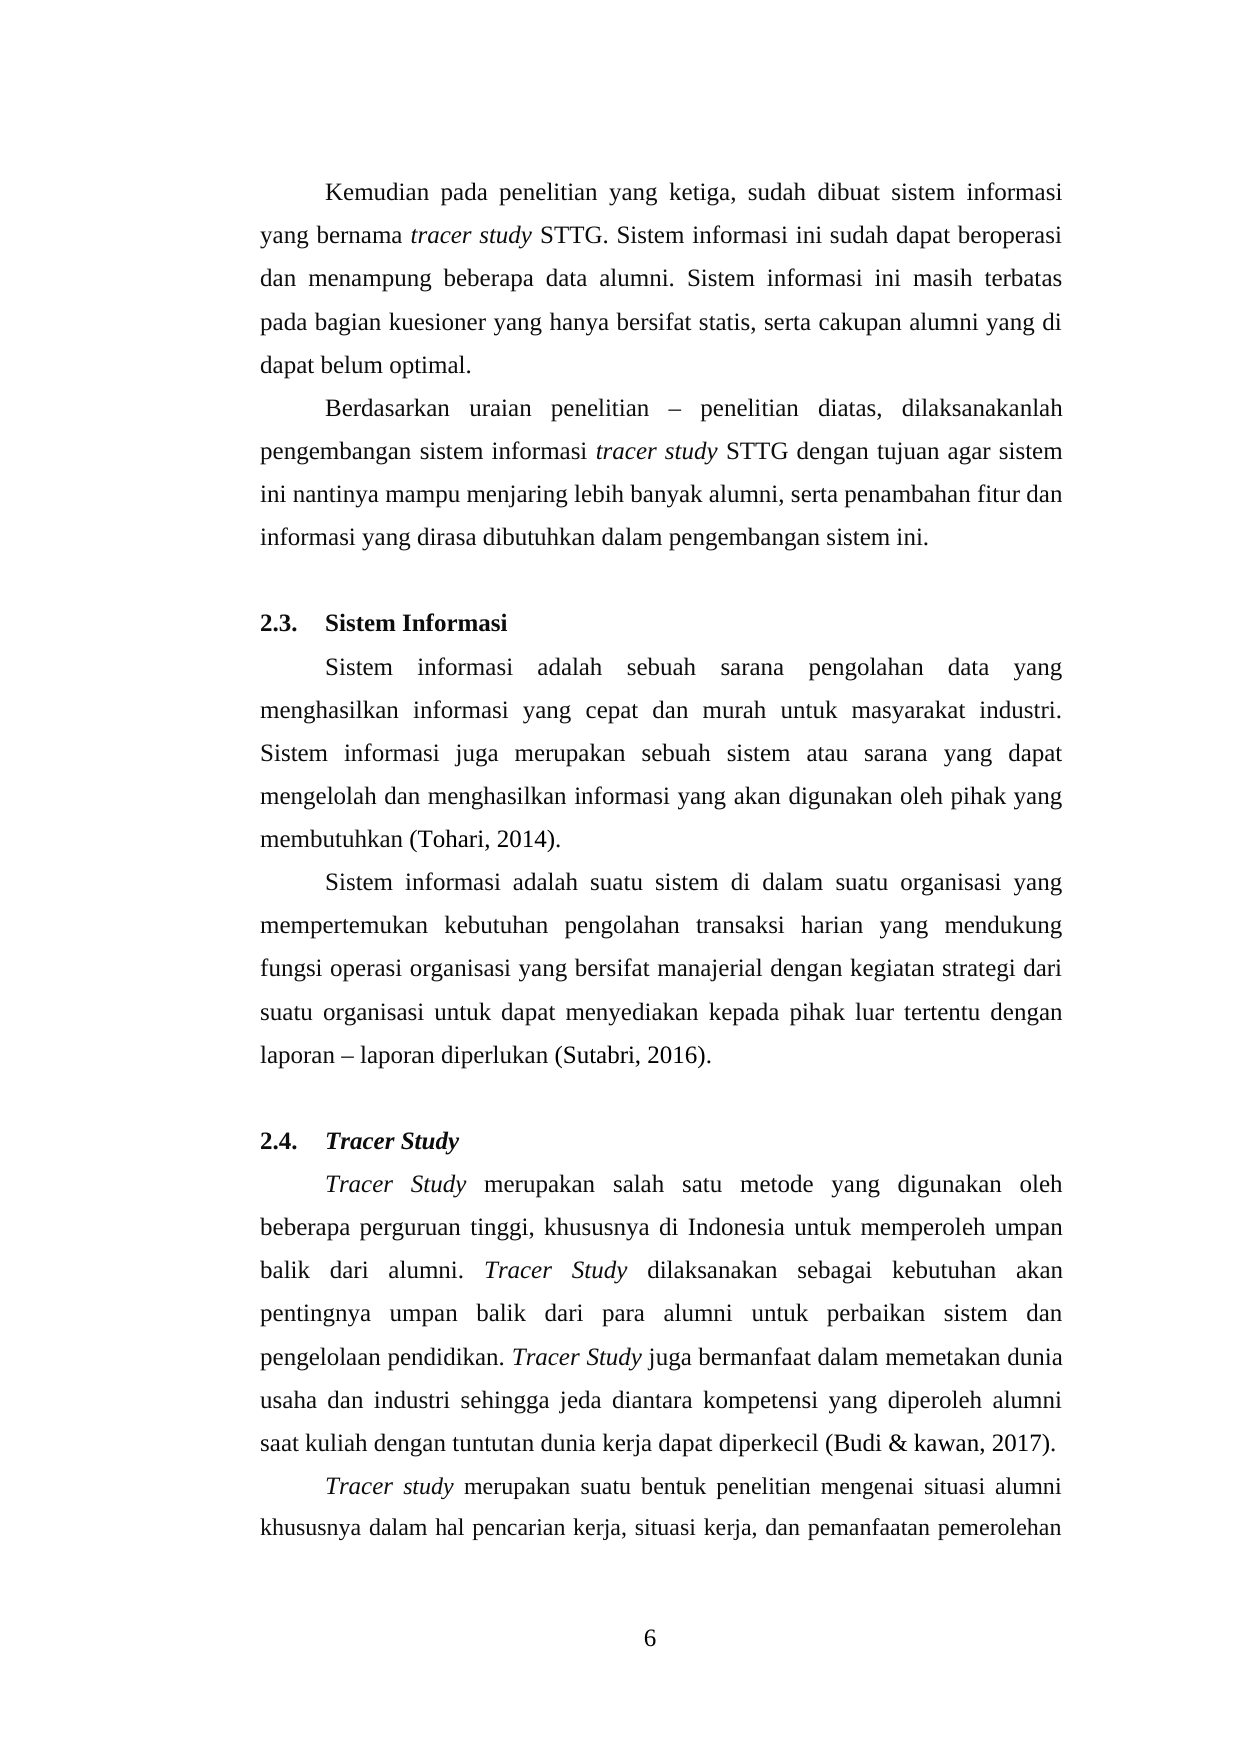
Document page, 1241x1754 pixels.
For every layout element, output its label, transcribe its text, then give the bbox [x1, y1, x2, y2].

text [260, 1471, 1063, 1541]
subtitle Tracer Study [260, 1126, 1063, 1155]
text Tracer Study merupakan salah satu metode yang digunakan oleh beberapa perguruan tinggi, khususnya di Indonesia untuk memperoleh umpan balik dari alumni. Tracer Study dilaksanakan sebagai kebutuhan akan pentingnya umpan balik dari para alumni untuk perbaikan sistem dan pengelolaan pendidikan. Tracer Study juga bermanfaat dalam memetakan dunia usaha dan industri sehingga jeda diantara kompetensi yang diperoleh alumni saat kuliah dengan tuntutan dunia kerja dapat diperkecil. [260, 1169, 1063, 1457]
text Sistem informasi adalah sebuah sarana pengolahan data yang menghasilkan informasi yang cepat dan murah untuk masyarakat industri. Sistem informasi juga merupakan sebuah sistem atau sarana yang dapat mengelolah dan menghasilkan informasi yang akan digunakan oleh pihak yang membutuhkan. [260, 652, 1063, 853]
subtitle Sistem Informasi [260, 608, 1063, 637]
text Sistem informasi adalah suatu sistem di dalam suatu organisasi yang mempertemukan kebutuhan pengolahan transaksi harian yang mendukung fungsi operasi organisasi yang bersifat manajerial dengan kegiatan strategi dari suatu organisasi untuk dapat menyediakan kepada pihak luar tertentu dengan laporan – laporan diperlukan . [260, 867, 1063, 1068]
text Berdasarkan uraian penelitian – penelitian diatas, dilaksanakanlah pengembangan sistem informasi tracer study STTG dengan tujuan agar sistem ini nantinya mampu menjaring lebih banyak alumni, serta penambahan fitur dan informasi yang dirasa dibutuhkan dalam pengembangan sistem ini. [260, 393, 1063, 551]
text Kemudian pada penelitian yang ketiga, sudah dibuat sistem informasi yang bernama tracer study STTG. Sistem informasi ini sudah dapat beroperasi dan menampung beberapa data alumni. Sistem informasi ini masih terbatas pada bagian kuesioner yang hanya bersifat statis, serta cakupan alumni yang di dapat belum optimal. [260, 177, 1063, 378]
